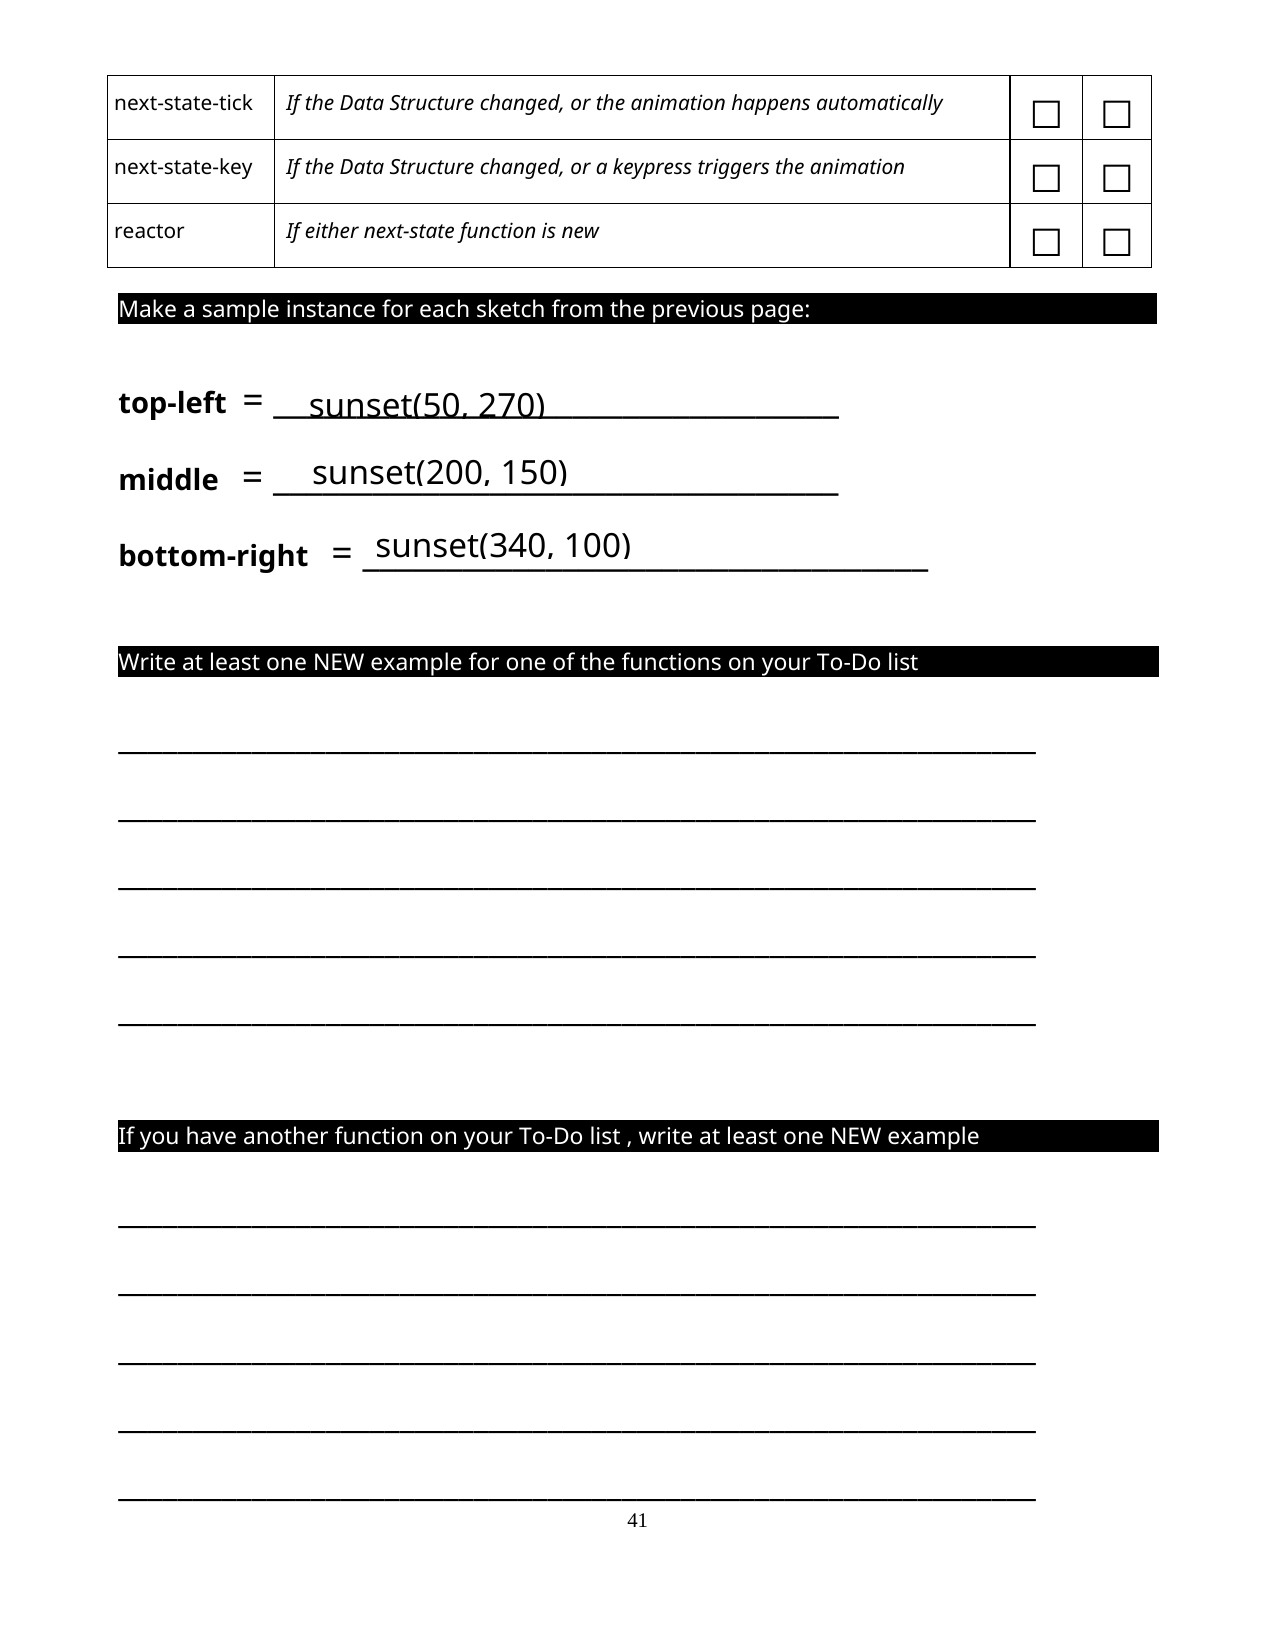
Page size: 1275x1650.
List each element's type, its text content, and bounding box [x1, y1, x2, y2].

table_cell ☐ [1083, 140, 1151, 203]
table_cell next-state-tick [108, 76, 274, 139]
table_cell If the Data Structure changed, or the animation happens automatically [275, 76, 1009, 139]
text ______________________________________________________________ [6, 850, 1157, 895]
text ______________________________________________________________ [6, 714, 1157, 759]
text ______________________________________________________________ [6, 1324, 1157, 1370]
subtitle Write at least one NEW example for one of the functions on your To-Do list [118, 646, 1159, 677]
text ______________________________________________________________ [6, 1392, 1157, 1438]
table_cell If either next-state function is new [275, 204, 1009, 267]
table_cell ☐ [1011, 204, 1082, 267]
text ______________________________________________________________ [6, 986, 1157, 1032]
subtitle Make a sample instance for each sketch from the previous page: [118, 293, 1157, 324]
text ______________________________________________________________ [6, 1461, 1157, 1506]
text ______________________________________________________________ [6, 1256, 1157, 1302]
text bottom-right = __________________________________ [6, 527, 1157, 578]
text ______________________________________________________________ [6, 918, 1157, 963]
table_cell ☐ [1011, 140, 1082, 203]
table_cell next-state-key [108, 140, 274, 203]
table_cell ☐ [1011, 76, 1082, 139]
text ______________________________________________________________ [6, 1188, 1157, 1233]
table_cell ☐ [1083, 76, 1151, 139]
table_cell reactor [108, 204, 274, 267]
text ______________________________________________________________ [6, 782, 1157, 827]
text top-left = __________________________________ [6, 373, 1157, 424]
text middle = __________________________________ [6, 450, 1157, 501]
table_cell ☐ [1083, 204, 1151, 267]
table_cell If the Data Structure changed, or a keypress triggers the animation [275, 140, 1009, 203]
subtitle If you have another function on your To-Do list , write at least one NEW example [118, 1120, 1159, 1152]
